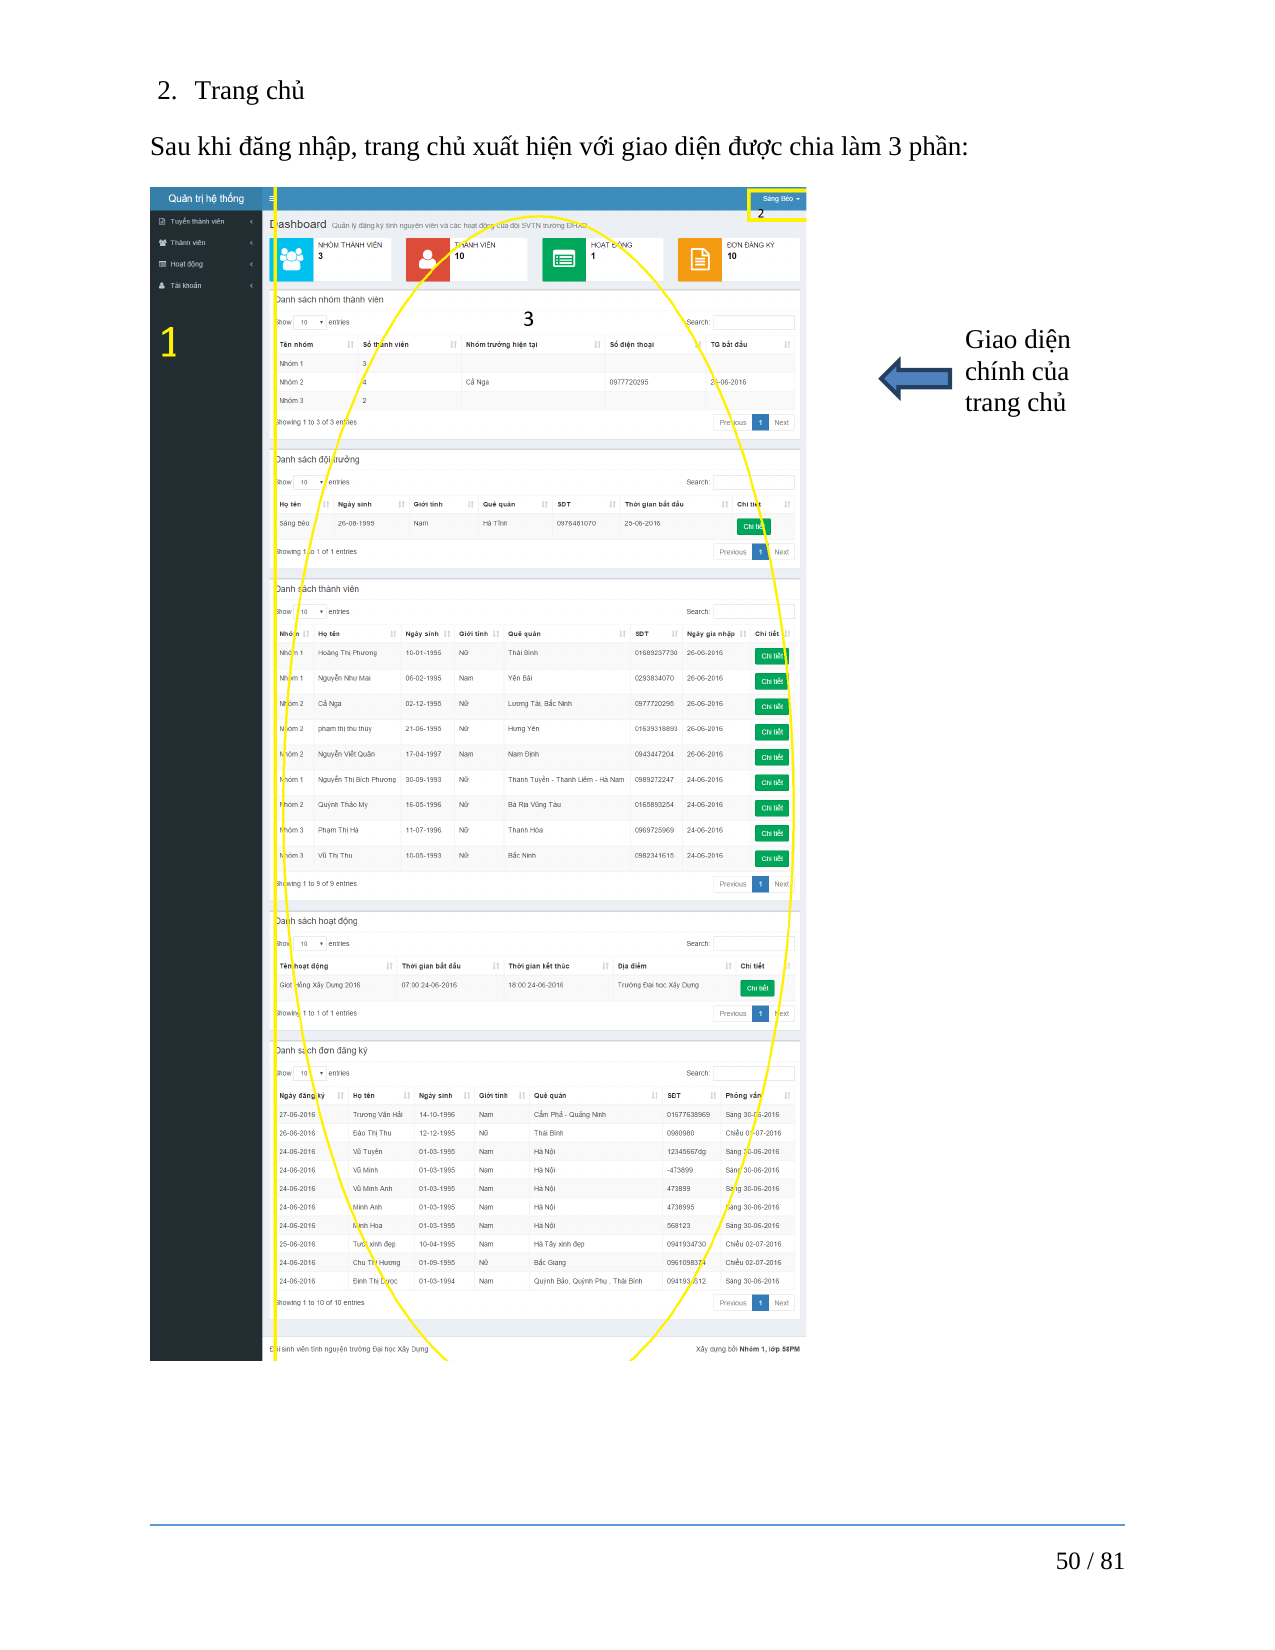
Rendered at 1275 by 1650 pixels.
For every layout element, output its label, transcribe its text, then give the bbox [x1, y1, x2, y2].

text Sau khi đăng nhập, trang chủ xuất hiện với giao diện được chia làm 3 phần: [150, 130, 1125, 162]
picture [150, 187, 807, 1361]
list Trang chủ [157, 74, 1125, 105]
